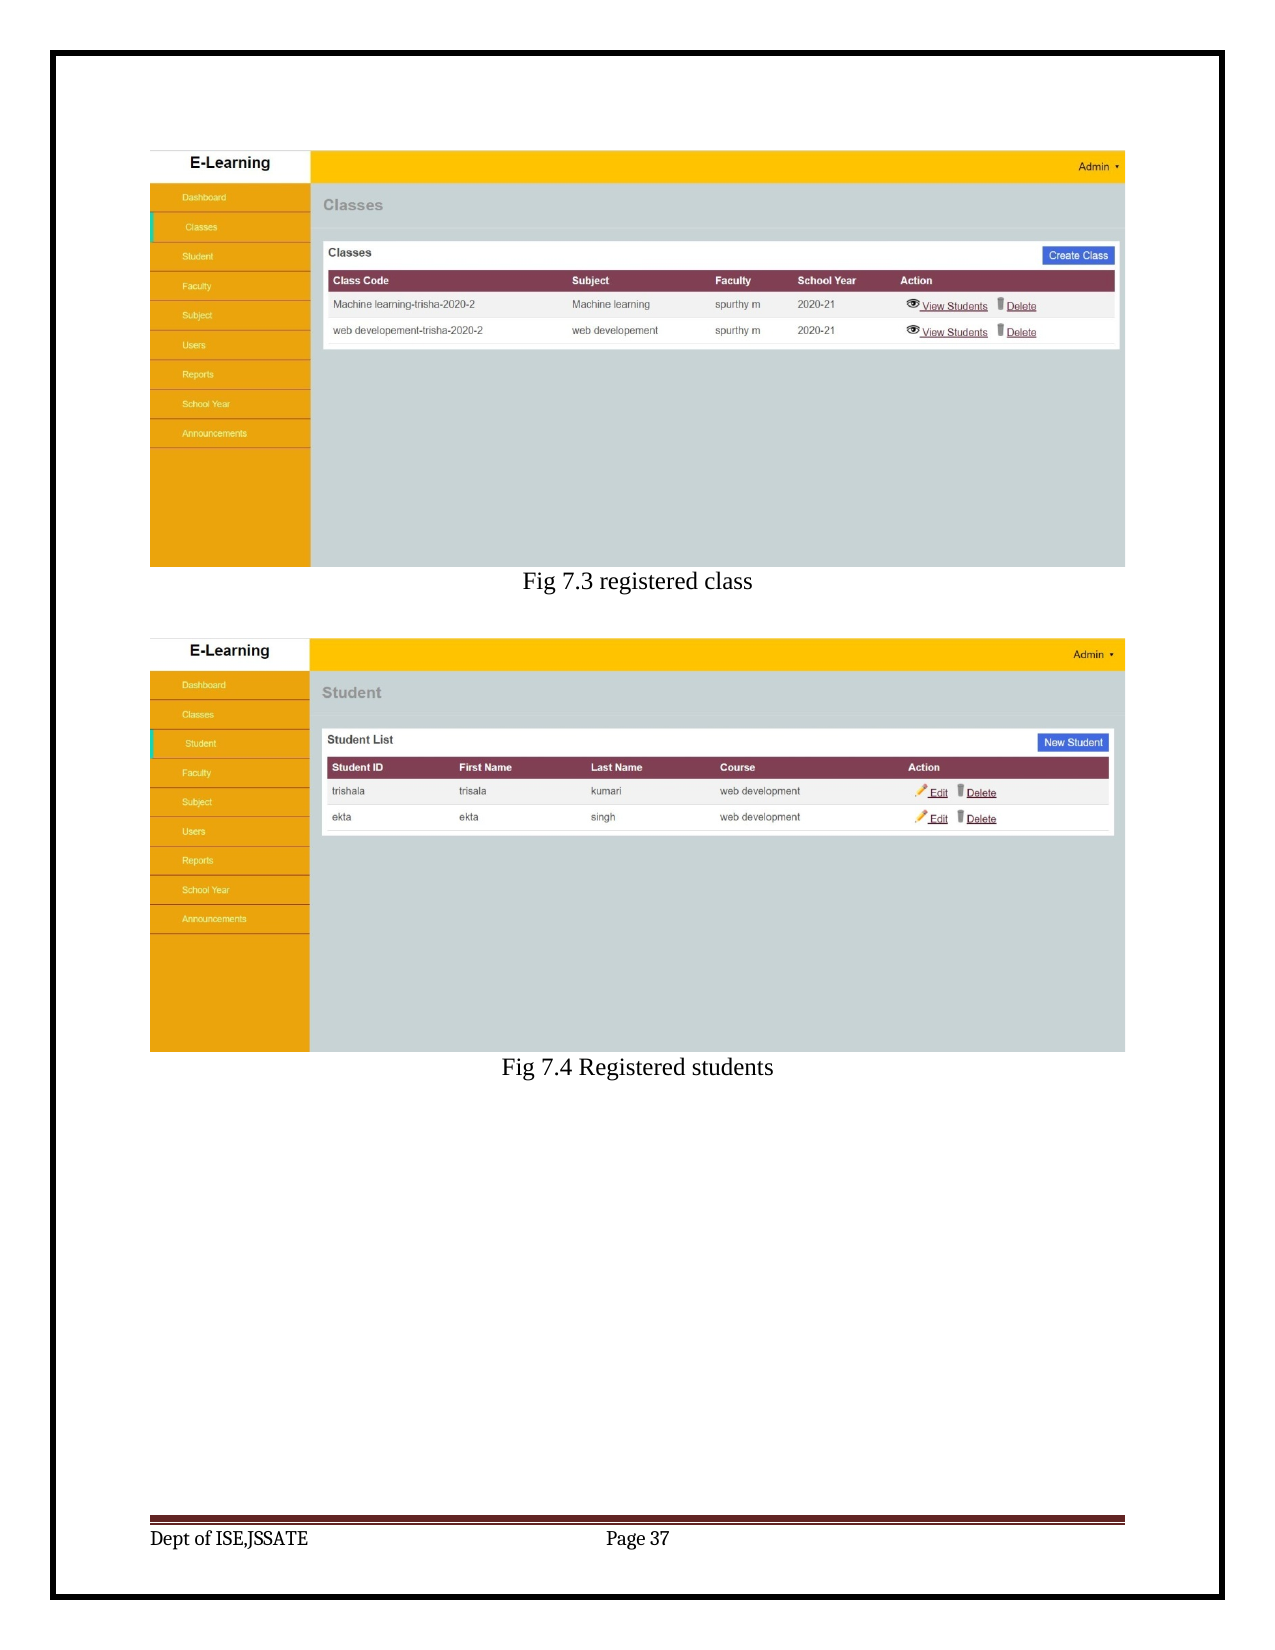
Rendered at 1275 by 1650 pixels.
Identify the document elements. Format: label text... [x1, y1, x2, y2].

text Fig 7.4 Registered students [150, 1052, 1125, 1081]
picture [150, 638, 1125, 1052]
picture [150, 150, 1125, 567]
text Fig 7.3 registered class [150, 567, 1125, 595]
